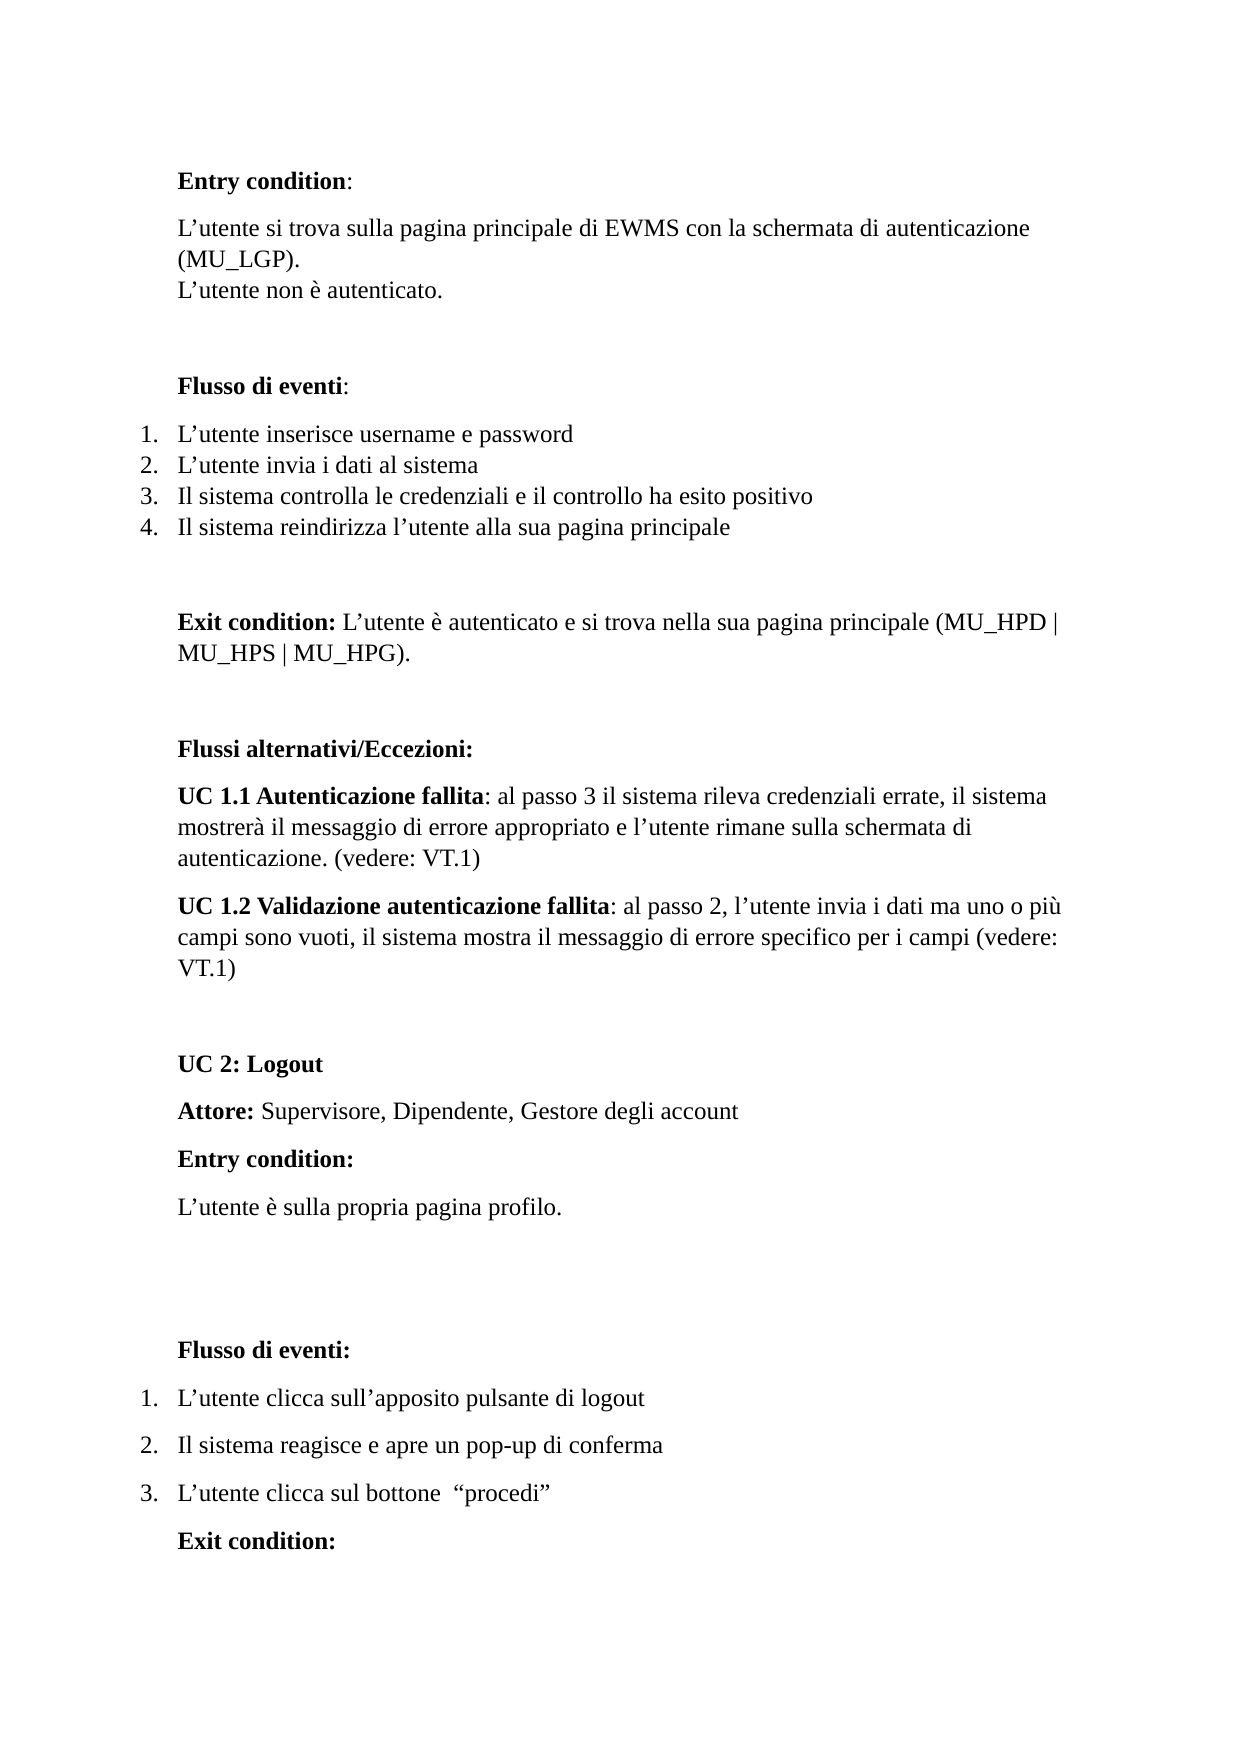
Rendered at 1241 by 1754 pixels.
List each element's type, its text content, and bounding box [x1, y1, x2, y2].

text L’utente si trova sulla pagina principale di EWMS con la schermata di autenticazione (MU_LGP). L’utente non è autenticato. [177, 213, 1122, 304]
text Exit condition: L’utente è autenticato e si trova nella sua pagina principale (MU_HPD | MU_HPS | MU_HPG). [177, 607, 1122, 667]
list L’utente inserisce username e password [140, 419, 1122, 447]
list L’utente invia i dati al sistema [140, 450, 1122, 478]
text UC 1.2 Validazione autenticazione fallita: al passo 2, l’utente invia i dati ma uno o più campi sono vuoti, il sistema mostra il messaggio di errore specifico per i campi (vedere: VT.1) [177, 891, 1122, 982]
text Attore: Supervisore, Dipendente, Gestore degli account [177, 1096, 1122, 1125]
text UC 2: Logout [177, 1049, 1122, 1077]
text Entry condition: [177, 166, 1122, 194]
list Il sistema reindirizza l’utente alla sua pagina principale [140, 512, 1122, 541]
list Il sistema controlla le credenziali e il controllo ha esito positivo [140, 481, 1122, 509]
text Exit condition: [177, 1526, 1122, 1554]
text Entry condition: [177, 1144, 1122, 1173]
text Flussi alternativi/Eccezioni: [177, 734, 1122, 762]
text Flusso di eventi: [177, 371, 1122, 400]
list Il sistema reagisce e apre un pop-up di conferma [140, 1430, 1122, 1459]
text Flusso di eventi: [177, 1335, 1122, 1364]
list L’utente clicca sull’apposito pulsante di logout [140, 1383, 1122, 1411]
text UC 1.1 Autenticazione fallita: al passo 3 il sistema rileva credenziali errate, il sistema mostrerà il messaggio di errore appropriato e l’utente rimane sulla schermata di autenticazione. (vedere: VT.1) [177, 781, 1122, 872]
list L’utente clicca sul bottone “procedi” [140, 1478, 1122, 1507]
text L’utente è sulla propria pagina profilo. [177, 1192, 1122, 1221]
